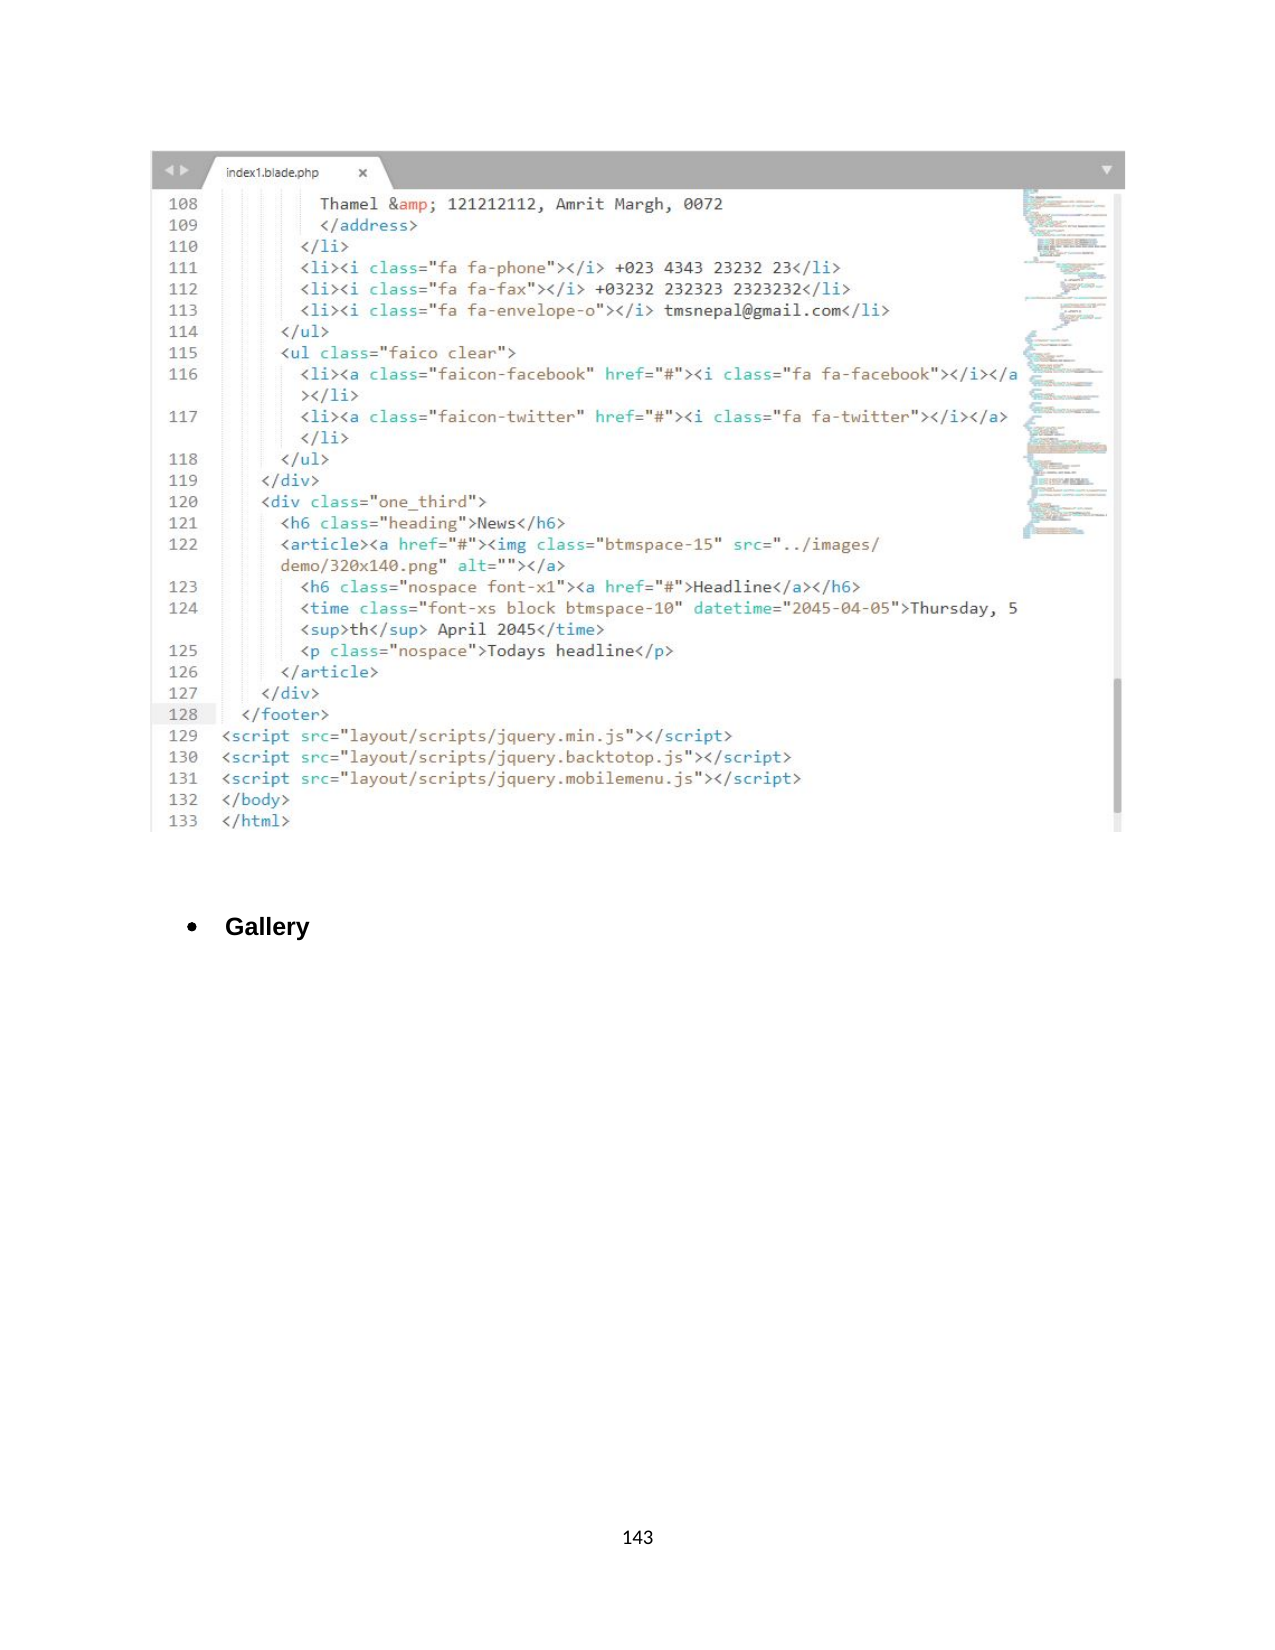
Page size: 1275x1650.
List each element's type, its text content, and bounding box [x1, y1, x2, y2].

picture [150, 150, 1125, 832]
list Gallery [187, 912, 1125, 941]
